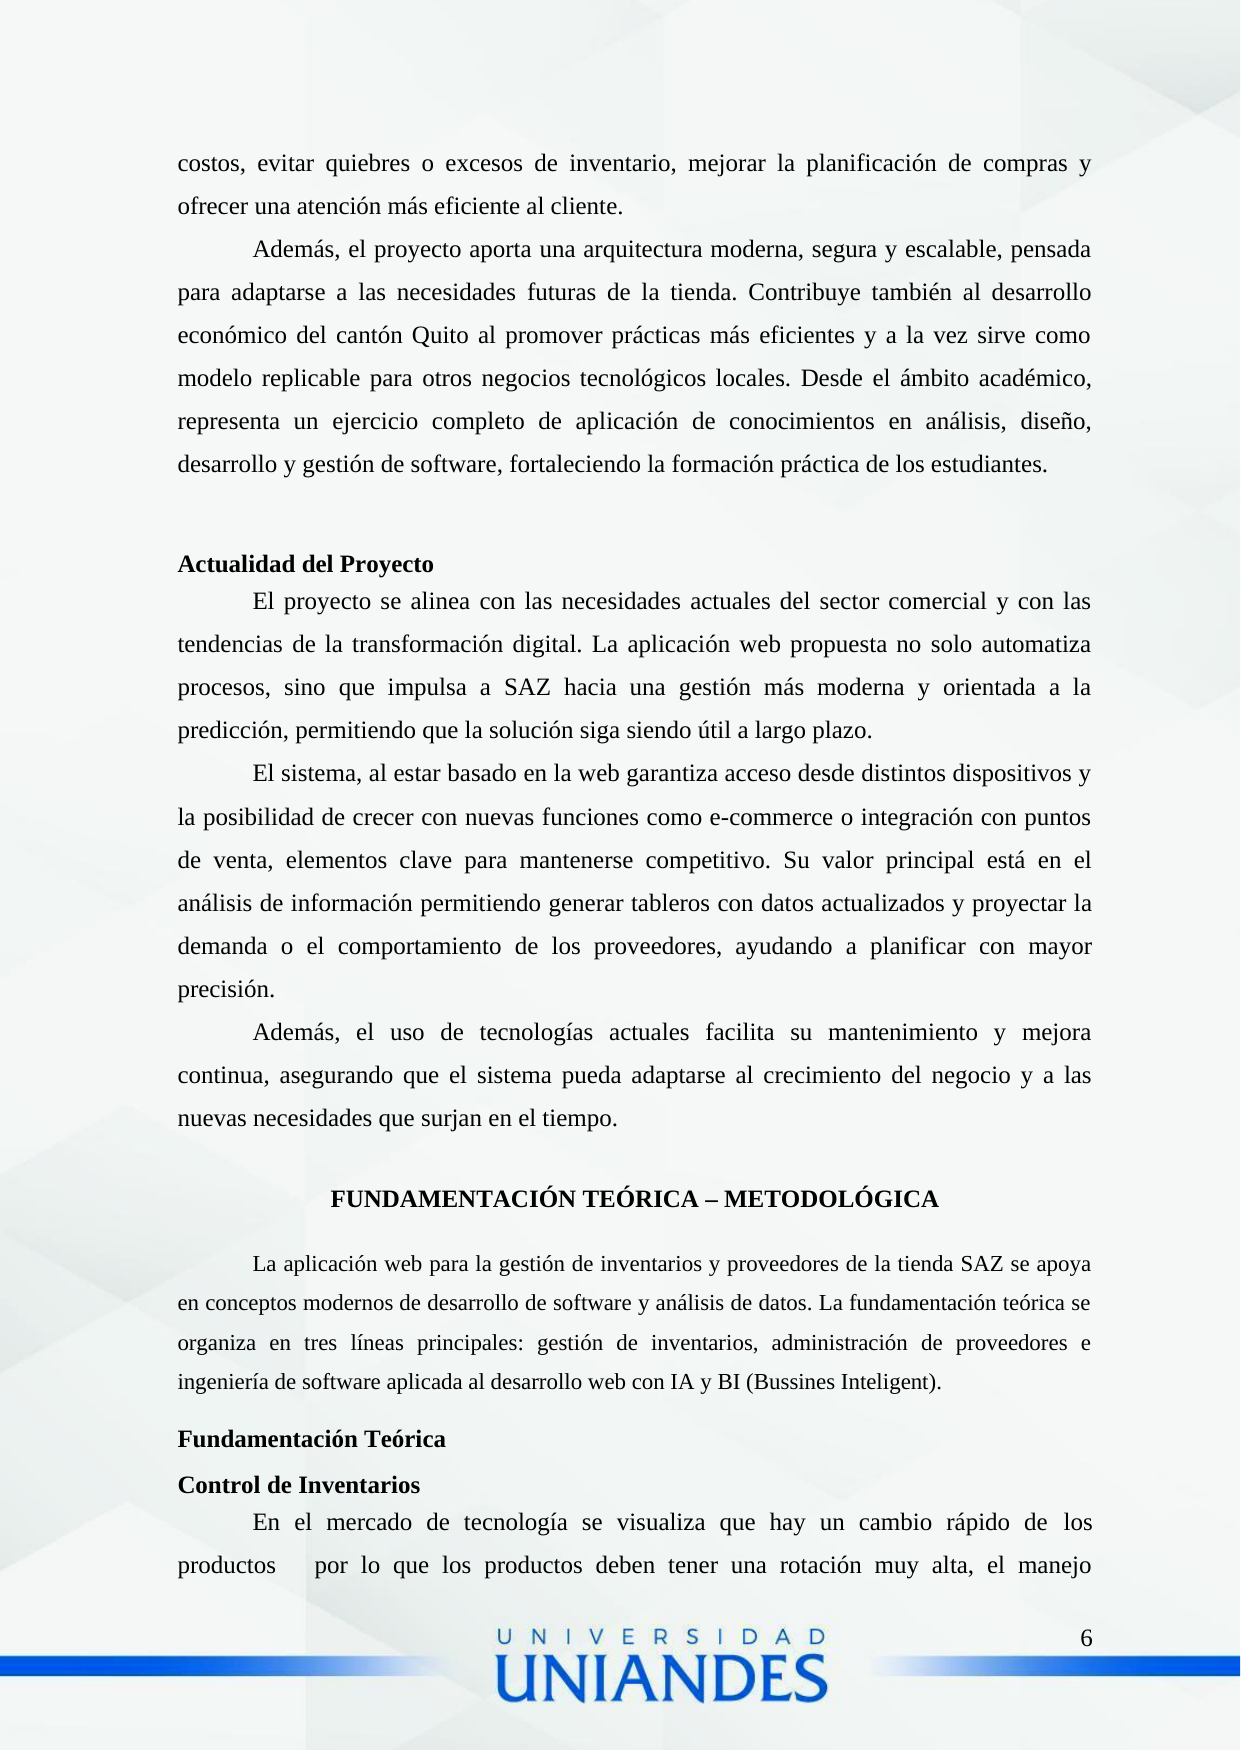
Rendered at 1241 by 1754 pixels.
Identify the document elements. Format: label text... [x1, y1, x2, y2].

list El proyecto se alinea con las necesidades actuales del sector comercial y con las tendencias de la transformación digital. La aplicación web propuesta no solo automatiza procesos, sino que impulsa a SAZ hacia una gestión más moderna y orientada a la predicción, permitiendo que la solución siga siendo útil a largo plazo. [177, 586, 1092, 744]
list Además, el proyecto aporta una arquitectura moderna, segura y escalable, pensada para adaptarse a las necesidades futuras de la tienda. Contribuye también al desarrollo económico del cantón Quito al promover prácticas más eficientes y a la vez sirve como modelo replicable para otros negocios tecnológicos locales. Desde el ámbito académico, representa un ejercicio completo de aplicación de conocimientos en análisis, diseño, desarrollo y gestión de software, fortaleciendo la formación práctica de los estudiantes. [177, 234, 1092, 478]
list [177, 148, 1092, 219]
subtitle Actualidad del Proyecto [177, 549, 1092, 578]
picture [0, 0, 1241, 1750]
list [177, 1507, 1092, 1579]
text La aplicación web para la gestión de inventarios y proveedores de la tienda SAZ se apoya en conceptos modernos de desarrollo de software y análisis de datos. La fundamentación teórica se organiza en tres líneas principales: gestión de inventarios, administración de proveedores e ingeniería de software aplicada al desarrollo web con IA y BI (Bussines Inteligent). [177, 1250, 1092, 1395]
subtitle FUNDAMENTACIÓN TEÓRICA – METODOLÓGICA [177, 1184, 1092, 1213]
list El sistema, al estar basado en la web garantiza acceso desde distintos dispositivos y la posibilidad de crecer con nuevas funciones como e-commerce o integración con puntos de venta, elementos clave para mantenerse competitivo. Su valor principal está en el análisis de información permitiendo generar tableros con datos actualizados y proyectar la demanda o el comportamiento de los proveedores, ayudando a planificar con mayor precisión. [177, 758, 1092, 1003]
subtitle Fundamentación Teórica [177, 1424, 1092, 1453]
list Además, el uso de tecnologías actuales facilita su mantenimiento y mejora continua, asegurando que el sistema pueda adaptarse al crecimiento del negocio y a las nuevas necesidades que surjan en el tiempo. [177, 1017, 1092, 1132]
subtitle Control de Inventarios [177, 1470, 1092, 1499]
